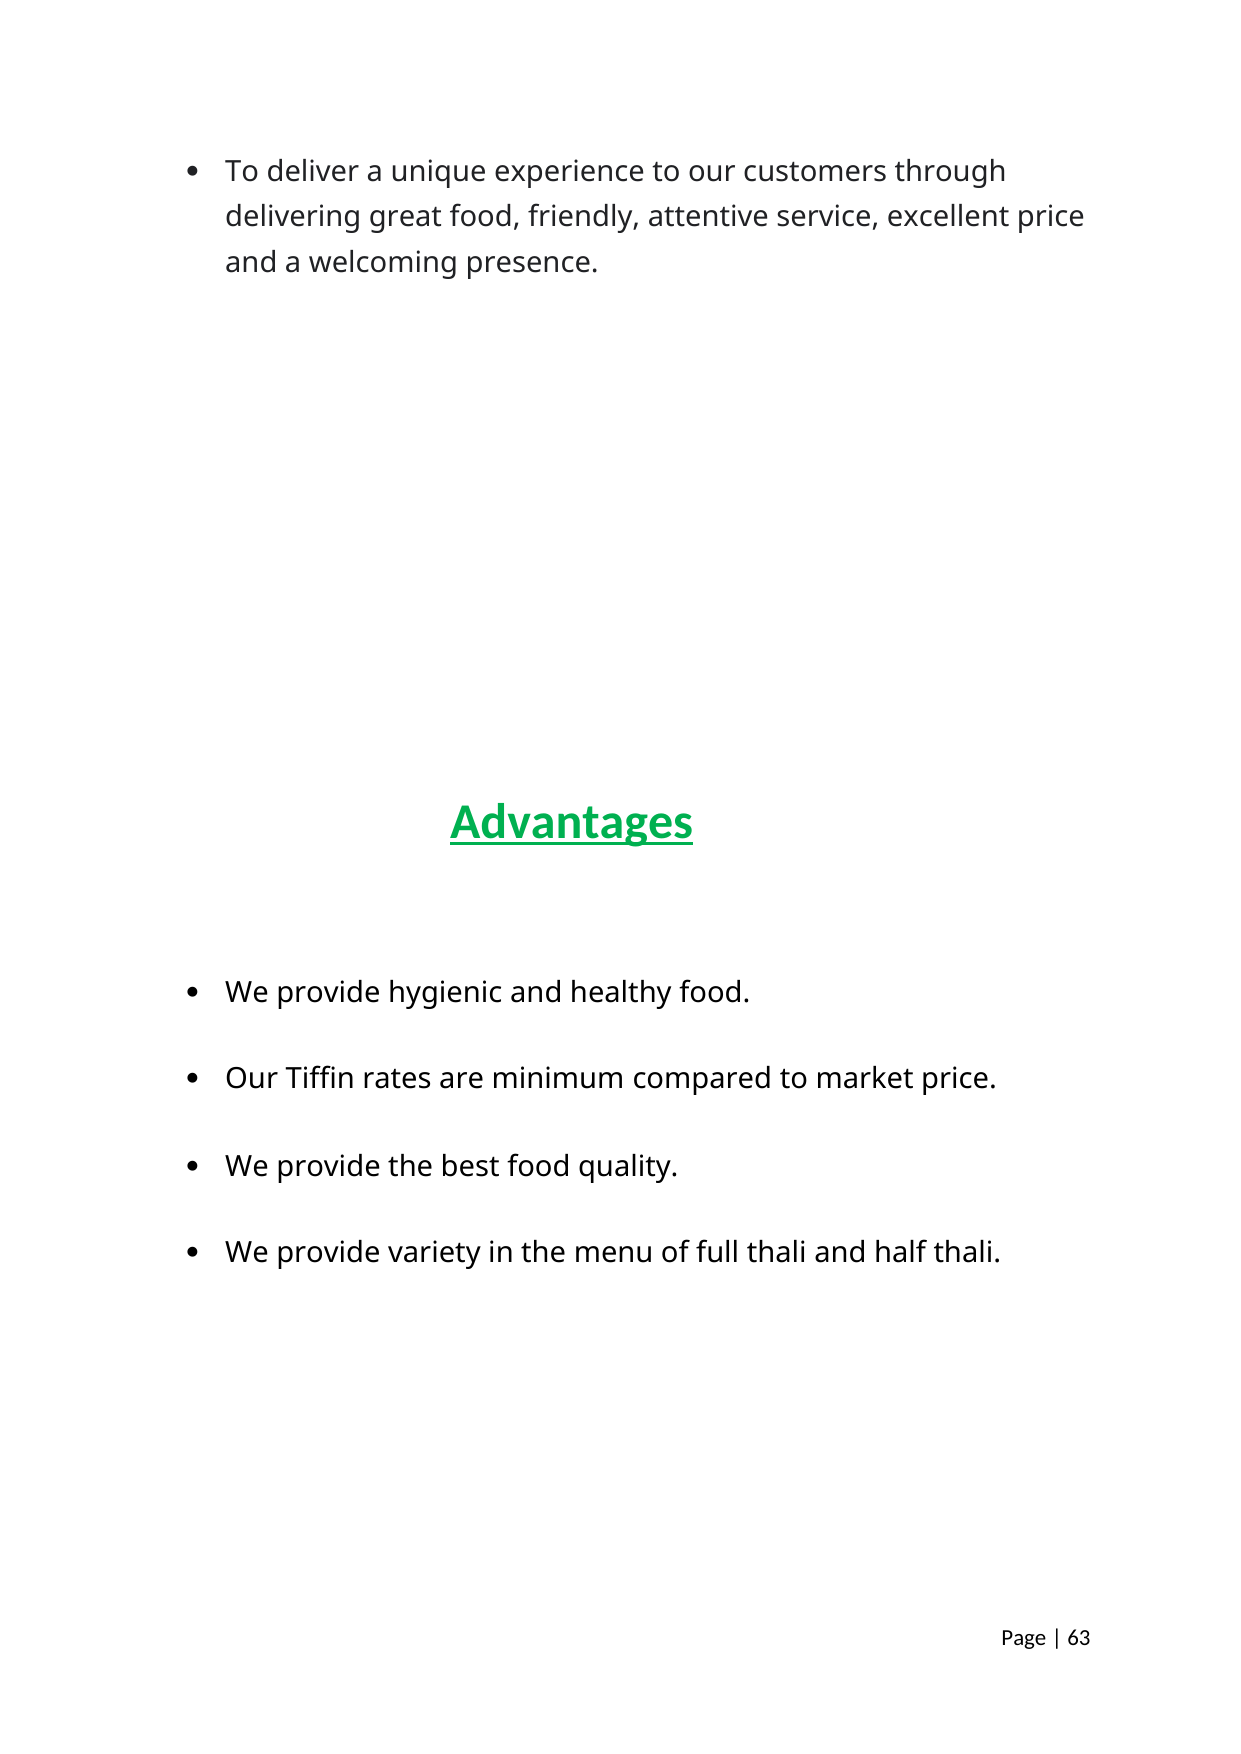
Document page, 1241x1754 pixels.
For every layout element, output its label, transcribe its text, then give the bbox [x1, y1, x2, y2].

text Advantages [375, 790, 1090, 851]
list We provide variety in the menu of full thali and half thali. [187, 1231, 1090, 1271]
list To deliver a unique experience to our customers through delivering great food, friendly, attentive service, excellent price and a welcoming presence. [187, 150, 1090, 281]
list Our Tiffin rates are minimum compared to market price. [187, 1057, 1090, 1097]
list We provide hygienic and healthy food. [187, 972, 1090, 1011]
list We provide the best food quality. [187, 1146, 1090, 1185]
